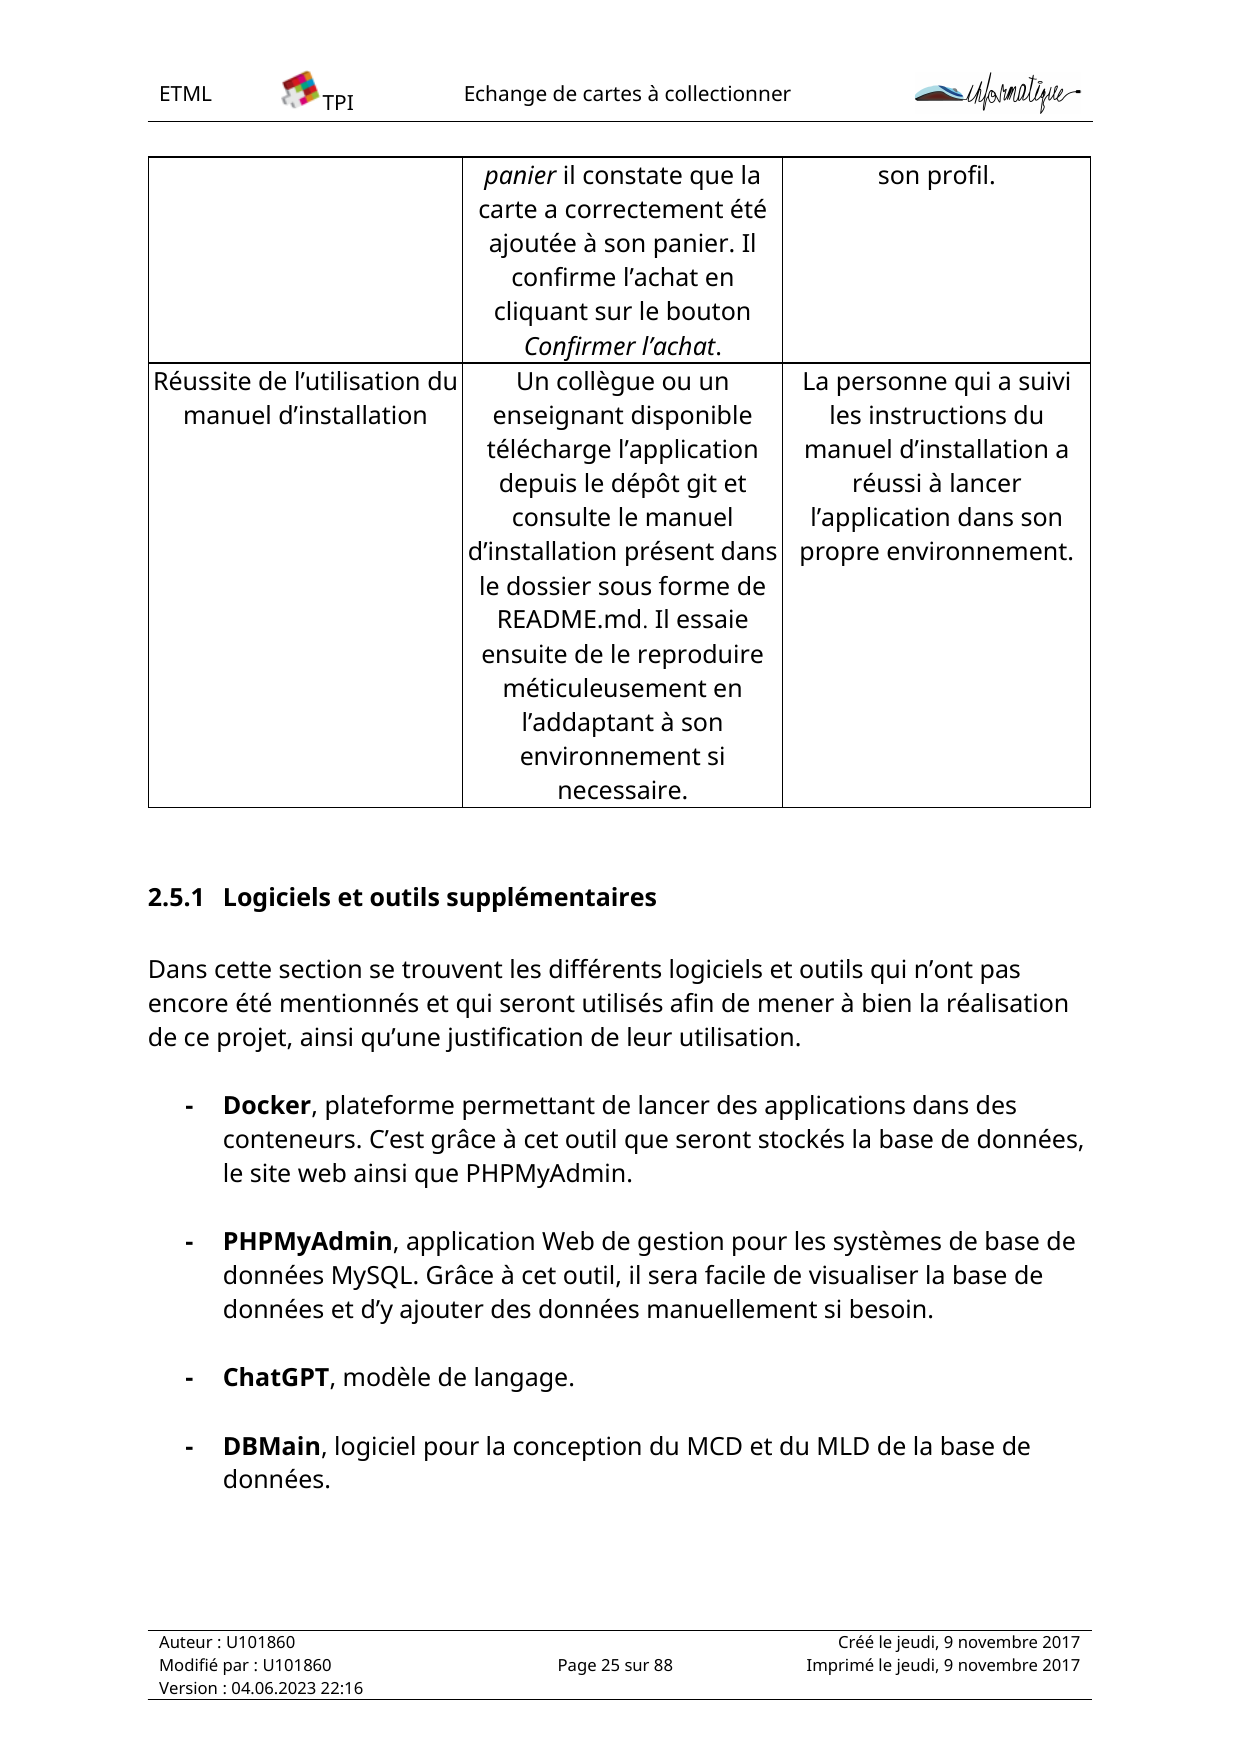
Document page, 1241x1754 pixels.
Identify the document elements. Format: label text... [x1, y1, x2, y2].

list ChatGPT, modèle de langage. [185, 1360, 1092, 1394]
picture [276, 69, 323, 111]
list PHPMyAdmin, application Web de gestion pour les systèmes de base de données MySQL. Grâce à cet outil, il sera facile de visualiser la base de données et d’y ajouter des données manuellement si besoin. [185, 1224, 1092, 1326]
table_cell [463, 158, 782, 362]
table_cell Un collègue ou un enseignant disponible télécharge l’application depuis le dépôt git et consulte le manuel d’installation présent dans le dossier sous forme de README.md. Il essaie ensuite de le reproduire méticuleusement en l’addaptant à son environnement si necessaire. [463, 364, 782, 807]
text Dans cette section se trouvent les différents logiciels et outils qui n’ont pas encore été mentionnés et qui seront utilisés afin de mener à bien la réalisation de ce projet, ainsi qu’une justification de leur utilisation. [148, 951, 1092, 1053]
list Docker, plateforme permettant de lancer des applications dans des conteneurs. C’est grâce à cet outil que seront stockés la base de données, le site web ainsi que PHPMyAdmin. [185, 1087, 1092, 1190]
table_cell Réussite de l’utilisation du manuel d’installation [149, 364, 462, 807]
subtitle Logiciels et outils supplémentaires [148, 880, 1092, 914]
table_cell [783, 158, 1090, 362]
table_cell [149, 158, 462, 362]
list DBMain, logiciel pour la conception du MCD et du MLD de la base de données. [185, 1428, 1092, 1496]
table_cell La personne qui a suivi les instructions du manuel d’installation a réussi à lancer l’application dans son propre environnement. [783, 364, 1090, 807]
